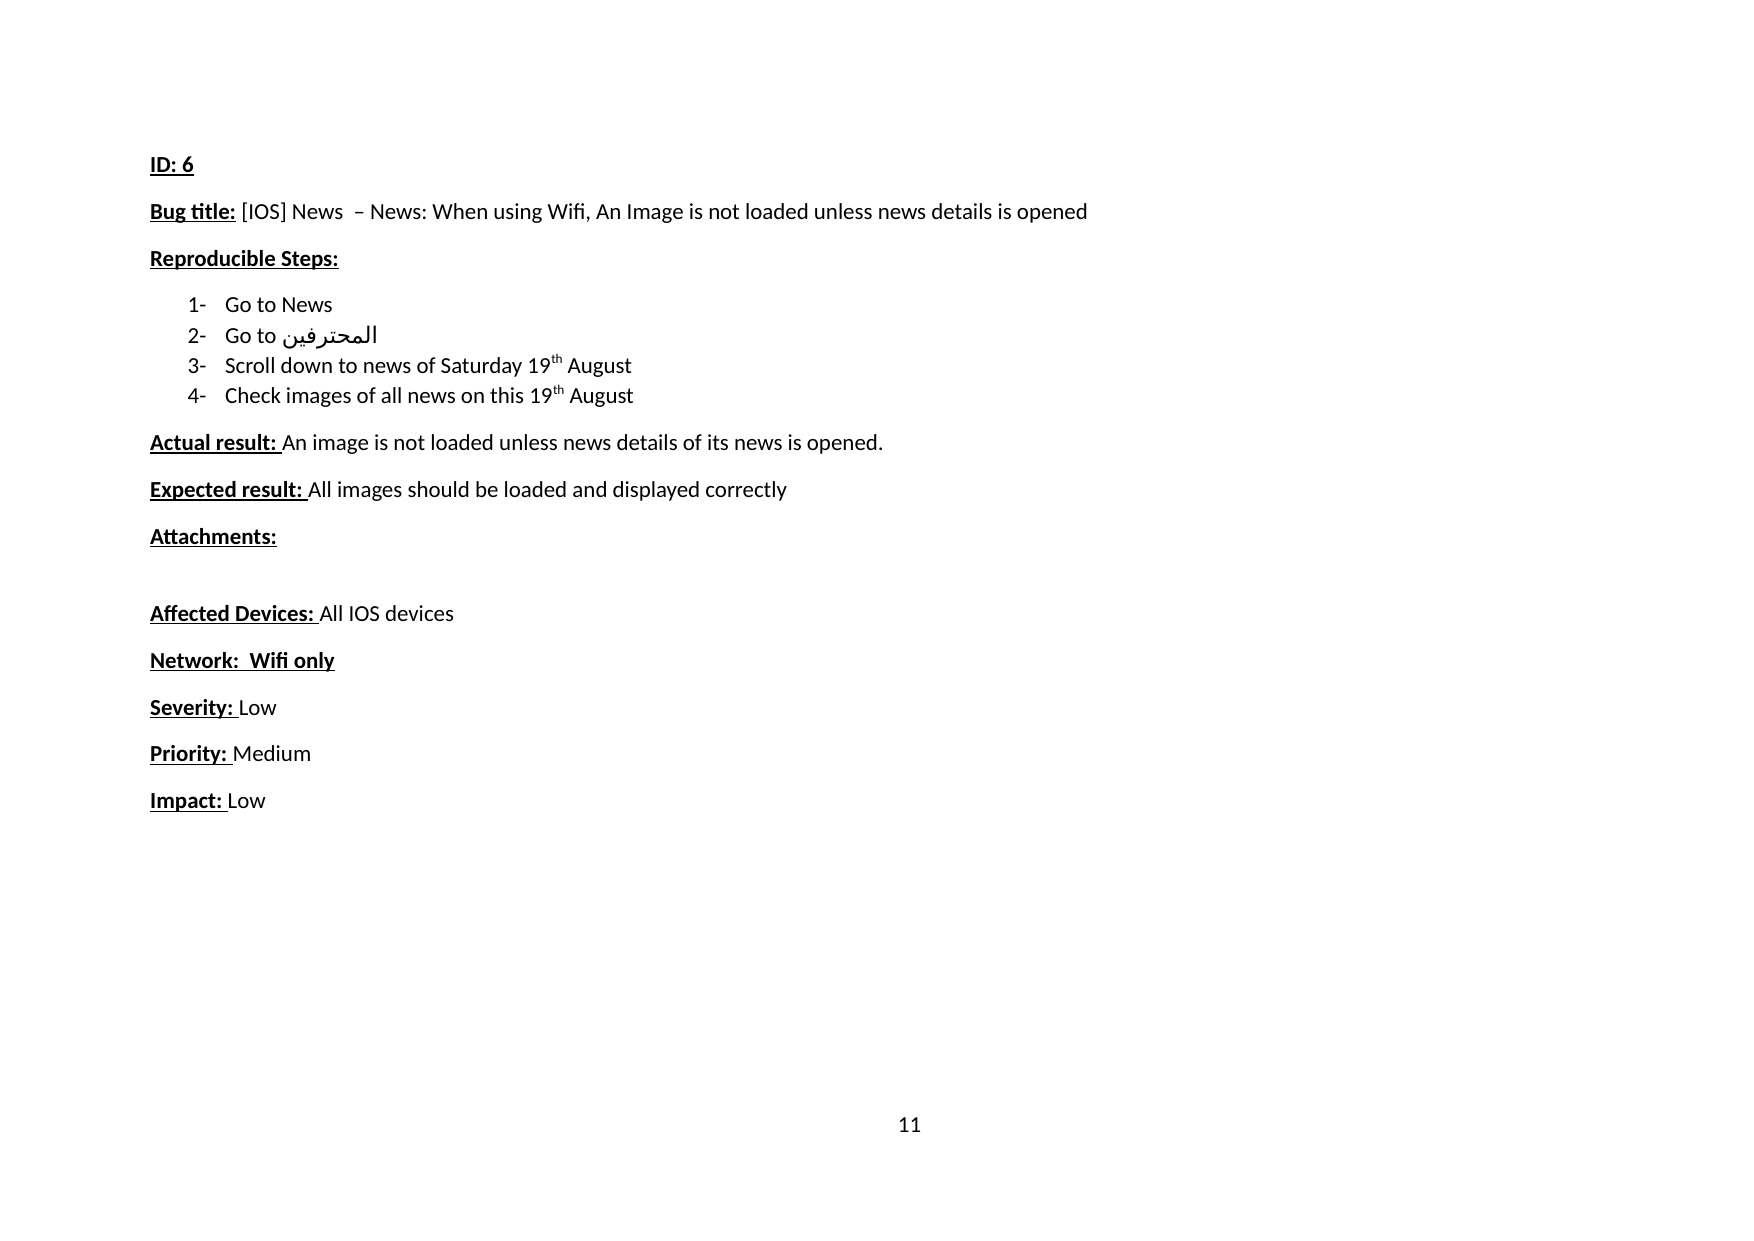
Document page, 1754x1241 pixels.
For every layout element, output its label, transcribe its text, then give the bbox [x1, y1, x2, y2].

text Expected result: All images should be loaded and displayed correctly [150, 475, 1668, 503]
text Reproducible Steps: [150, 244, 1668, 272]
list Go to News [187, 291, 1668, 319]
text Actual result: An image is not loaded unless news details of its news is opened. [150, 428, 1668, 456]
text ID: 6 [150, 150, 1668, 178]
text Attachments: [150, 522, 1668, 550]
text Bug title: [IOS] News – News: When using Wifi, An Image is not loaded unless news details is opened [150, 197, 1668, 225]
text Impact: Low [150, 786, 1668, 814]
list Go to المحترفين [187, 321, 1668, 349]
text Priority: Medium [150, 739, 1668, 768]
text Network: Wifi only [150, 646, 1668, 674]
text Severity: Low [150, 693, 1668, 721]
list Check images of all news on this 19th August [187, 381, 1668, 409]
list Scroll down to news of Saturday 19th August [187, 351, 1668, 379]
text Affected Devices: All IOS devices [150, 569, 1668, 627]
